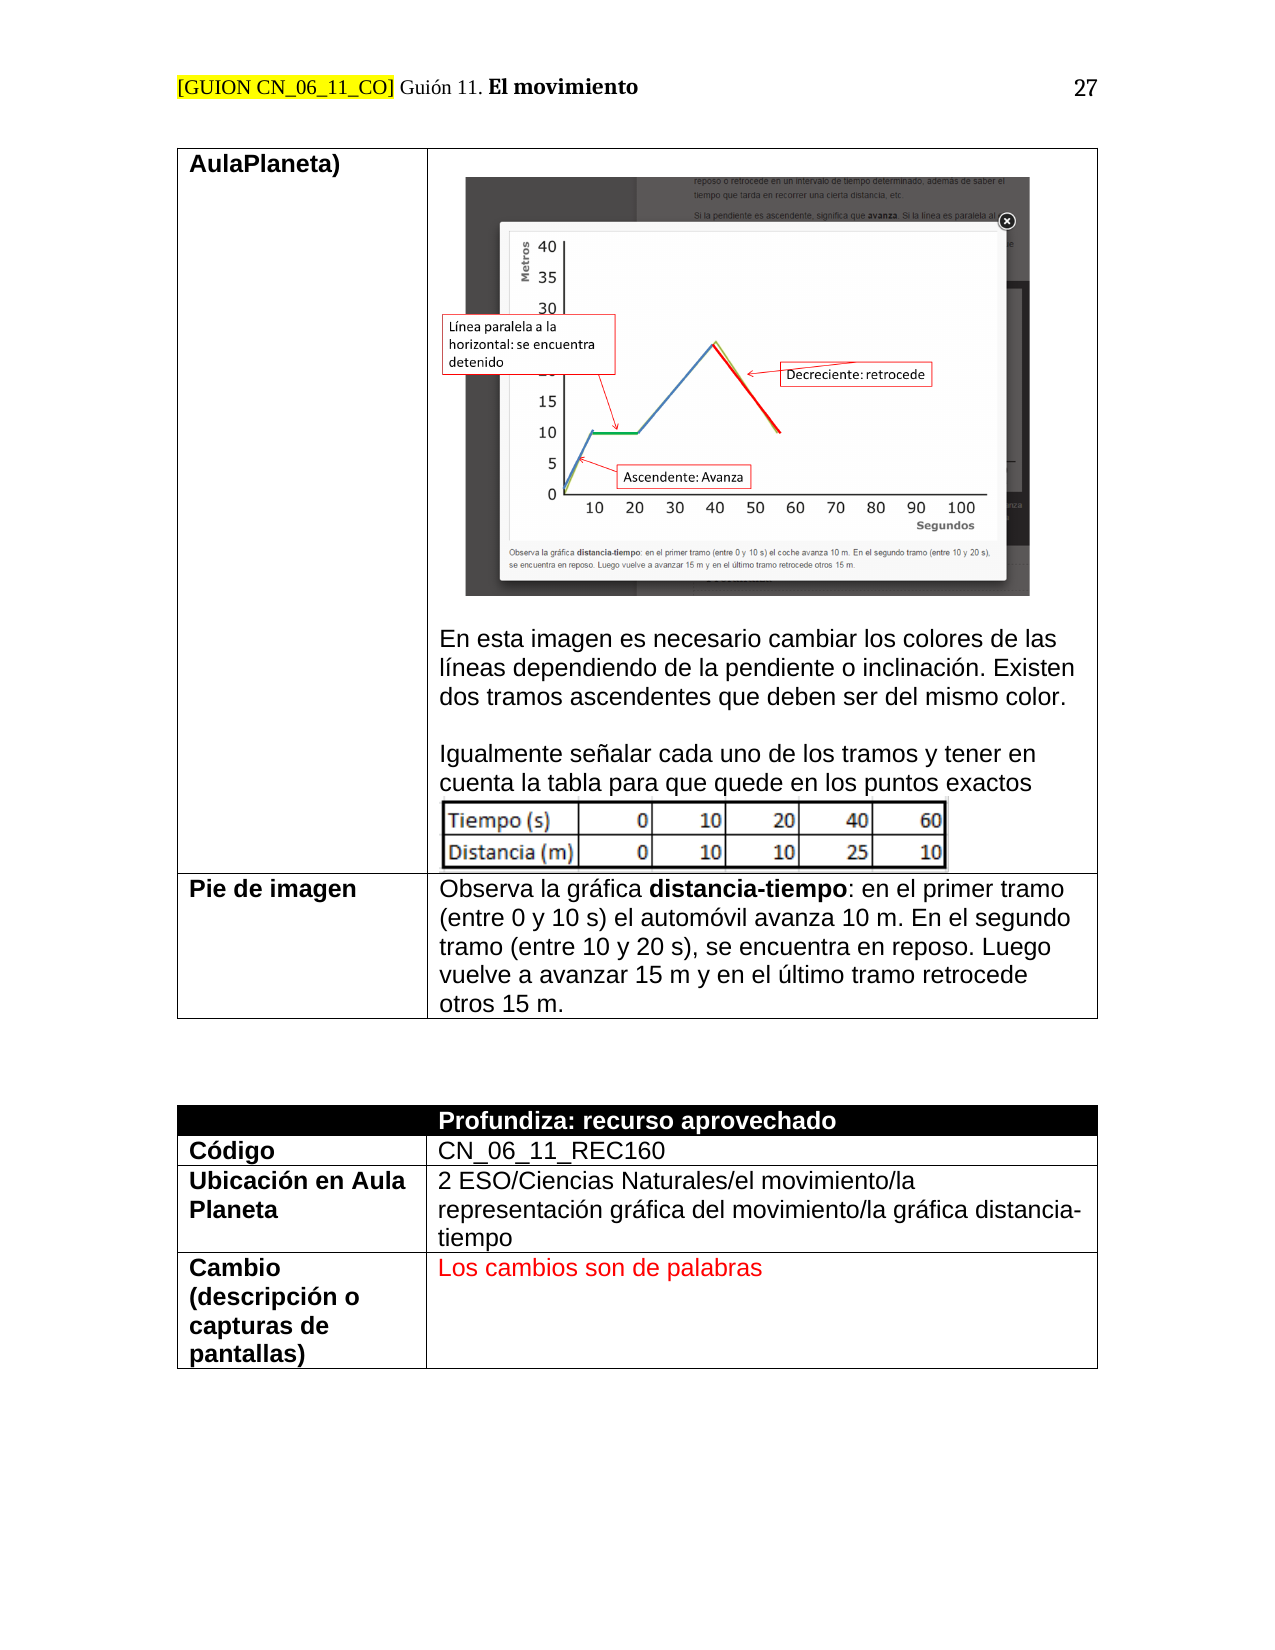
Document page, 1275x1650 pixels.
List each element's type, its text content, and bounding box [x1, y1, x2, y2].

table_cell Pie de imagen [178, 874, 427, 1018]
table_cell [178, 149, 427, 873]
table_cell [178, 1253, 426, 1368]
table_header Profundiza: recurso aprovechado [178, 1106, 1097, 1135]
table_cell Observa la gráfica distancia-tiempo: en el primer tramo (entre 0 y 10 s) el automóvil avanza 10 m. En el segundo tramo (entre 10 y 20 s), se encuentra en reposo. Luego vuelve a avanzar 15 m y en el último tramo retrocede otros 15 m. [428, 874, 1097, 1018]
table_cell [427, 1253, 1097, 1368]
table_cell Código [178, 1136, 426, 1165]
table_cell CN_06_11_REC160 [427, 1136, 1097, 1165]
picture [439, 177, 1030, 596]
table_cell 2 ESO/Ciencias Naturales/el movimiento/la representación gráfica del movimiento/la gráfica distancia-tiempo [427, 1166, 1097, 1252]
picture [439, 796, 950, 874]
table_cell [428, 149, 1097, 873]
table_cell Ubicación en Aula Planeta [178, 1166, 426, 1252]
